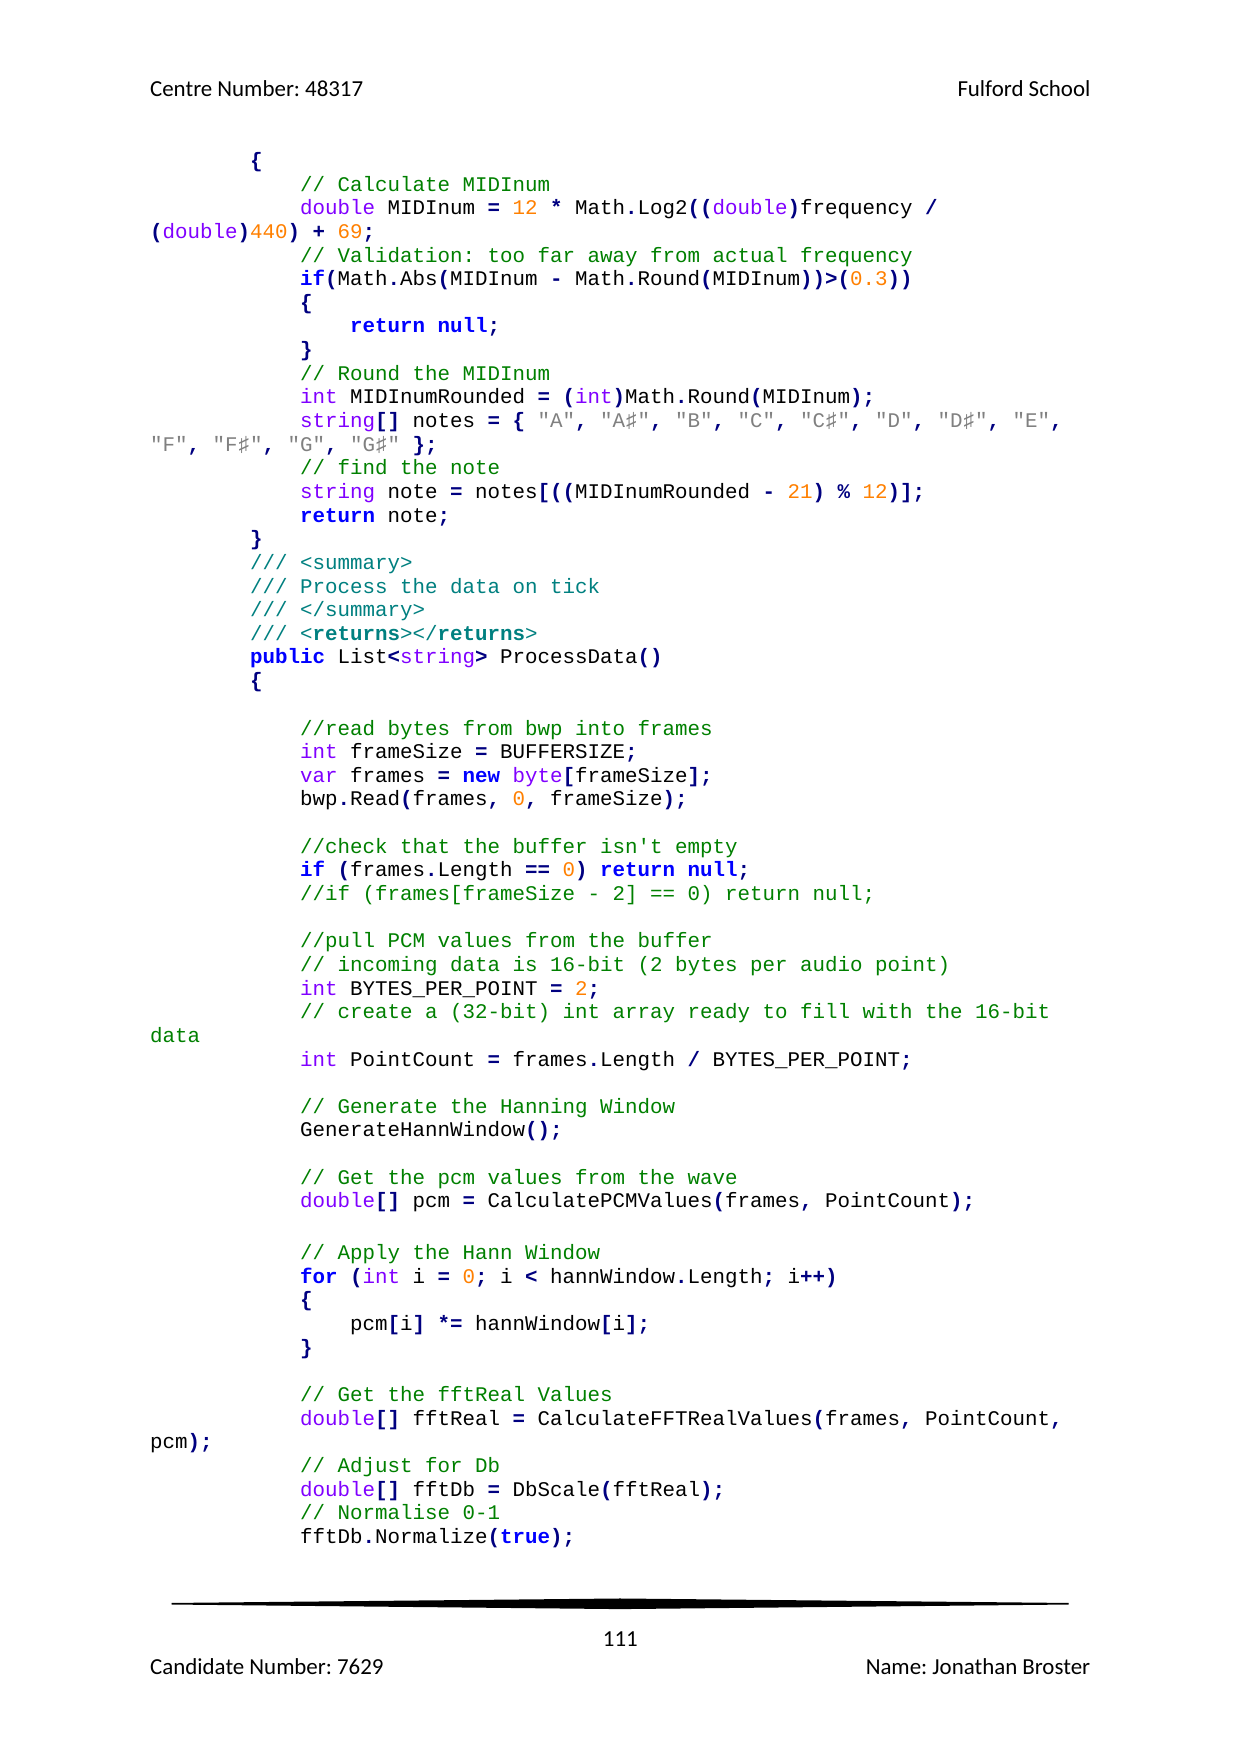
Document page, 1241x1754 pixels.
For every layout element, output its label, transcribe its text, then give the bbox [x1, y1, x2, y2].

text /// <returns></returns> [150, 623, 1090, 647]
text // Adjust for Db [150, 1455, 1090, 1478]
text /// Process the data on tick [150, 576, 1090, 599]
text // Generate the Hanning Window [150, 1096, 1090, 1119]
text string[] notes = { "A", "A♯", "B", "C", "C♯", "D", "D♯", "E", "F", "F♯", "G", "G♯" }; [150, 410, 1090, 457]
text // Apply the Hann Window [150, 1242, 1090, 1266]
text double[] fftDb = DbScale(fftReal); [150, 1478, 1090, 1502]
text if (frames.Length == 0) return null; [150, 859, 1090, 883]
text if(Math.Abs(MIDInum - Math.Round(MIDInum))>(0.3)) [150, 268, 1090, 292]
text /// </summary> [150, 599, 1090, 623]
text string note = notes[((MIDInumRounded - 21) % 12)]; [150, 481, 1090, 505]
text /// <summary> [150, 552, 1090, 576]
text double[] fftReal = CalculateFFTRealValues(frames, PointCount, pcm); [150, 1408, 1090, 1455]
text // Validation: too far away from actual frequency [150, 244, 1090, 268]
text // find the note [150, 457, 1090, 481]
text int MIDInumRounded = (int)Math.Round(MIDInum); [150, 386, 1090, 410]
text { [150, 292, 1090, 316]
text // incoming data is 16-bit (2 bytes per audio point) [150, 954, 1090, 978]
text // create a (32-bit) int array ready to fill with the 16-bit data [150, 1001, 1090, 1048]
text double[] pcm = CalculatePCMValues(frames, PointCount); [150, 1190, 1090, 1214]
text // Calculate MIDInum [150, 174, 1090, 197]
text fftDb.Normalize(true); [150, 1526, 1090, 1549]
text //if (frames[frameSize - 2] == 0) return null; [150, 883, 1090, 907]
text // Get the pcm values from the wave [150, 1167, 1090, 1190]
text { [150, 150, 1090, 174]
text public List<string> ProcessData() [150, 647, 1090, 670]
text return null; [150, 316, 1090, 339]
text // Round the MIDInum [150, 363, 1090, 386]
text int PointCount = frames.Length / BYTES_PER_POINT; [150, 1048, 1090, 1072]
text } [150, 528, 1090, 552]
text return note; [150, 505, 1090, 528]
text bwp.Read(frames, 0, frameSize); [150, 788, 1090, 812]
text } [150, 339, 1090, 363]
text GenerateHannWindow(); [150, 1119, 1090, 1143]
text for (int i = 0; i < hannWindow.Length; i++) [150, 1266, 1090, 1289]
text pcm[i] *= hannWindow[i]; [150, 1313, 1090, 1337]
text // Get the fftReal Values [150, 1384, 1090, 1408]
text var frames = new byte[frameSize]; [150, 765, 1090, 788]
text //check that the buffer isn't empty [150, 836, 1090, 859]
text { [150, 670, 1090, 694]
text int BYTES_PER_POINT = 2; [150, 978, 1090, 1001]
text double MIDInum = 12 * Math.Log2((double)frequency / (double)440) + 69; [150, 197, 1090, 244]
text // Normalise 0-1 [150, 1502, 1090, 1526]
text //read bytes from bwp into frames [150, 717, 1090, 741]
text int frameSize = BUFFERSIZE; [150, 741, 1090, 765]
text } [150, 1337, 1090, 1360]
text { [150, 1289, 1090, 1313]
text //pull PCM values from the buffer [150, 930, 1090, 954]
